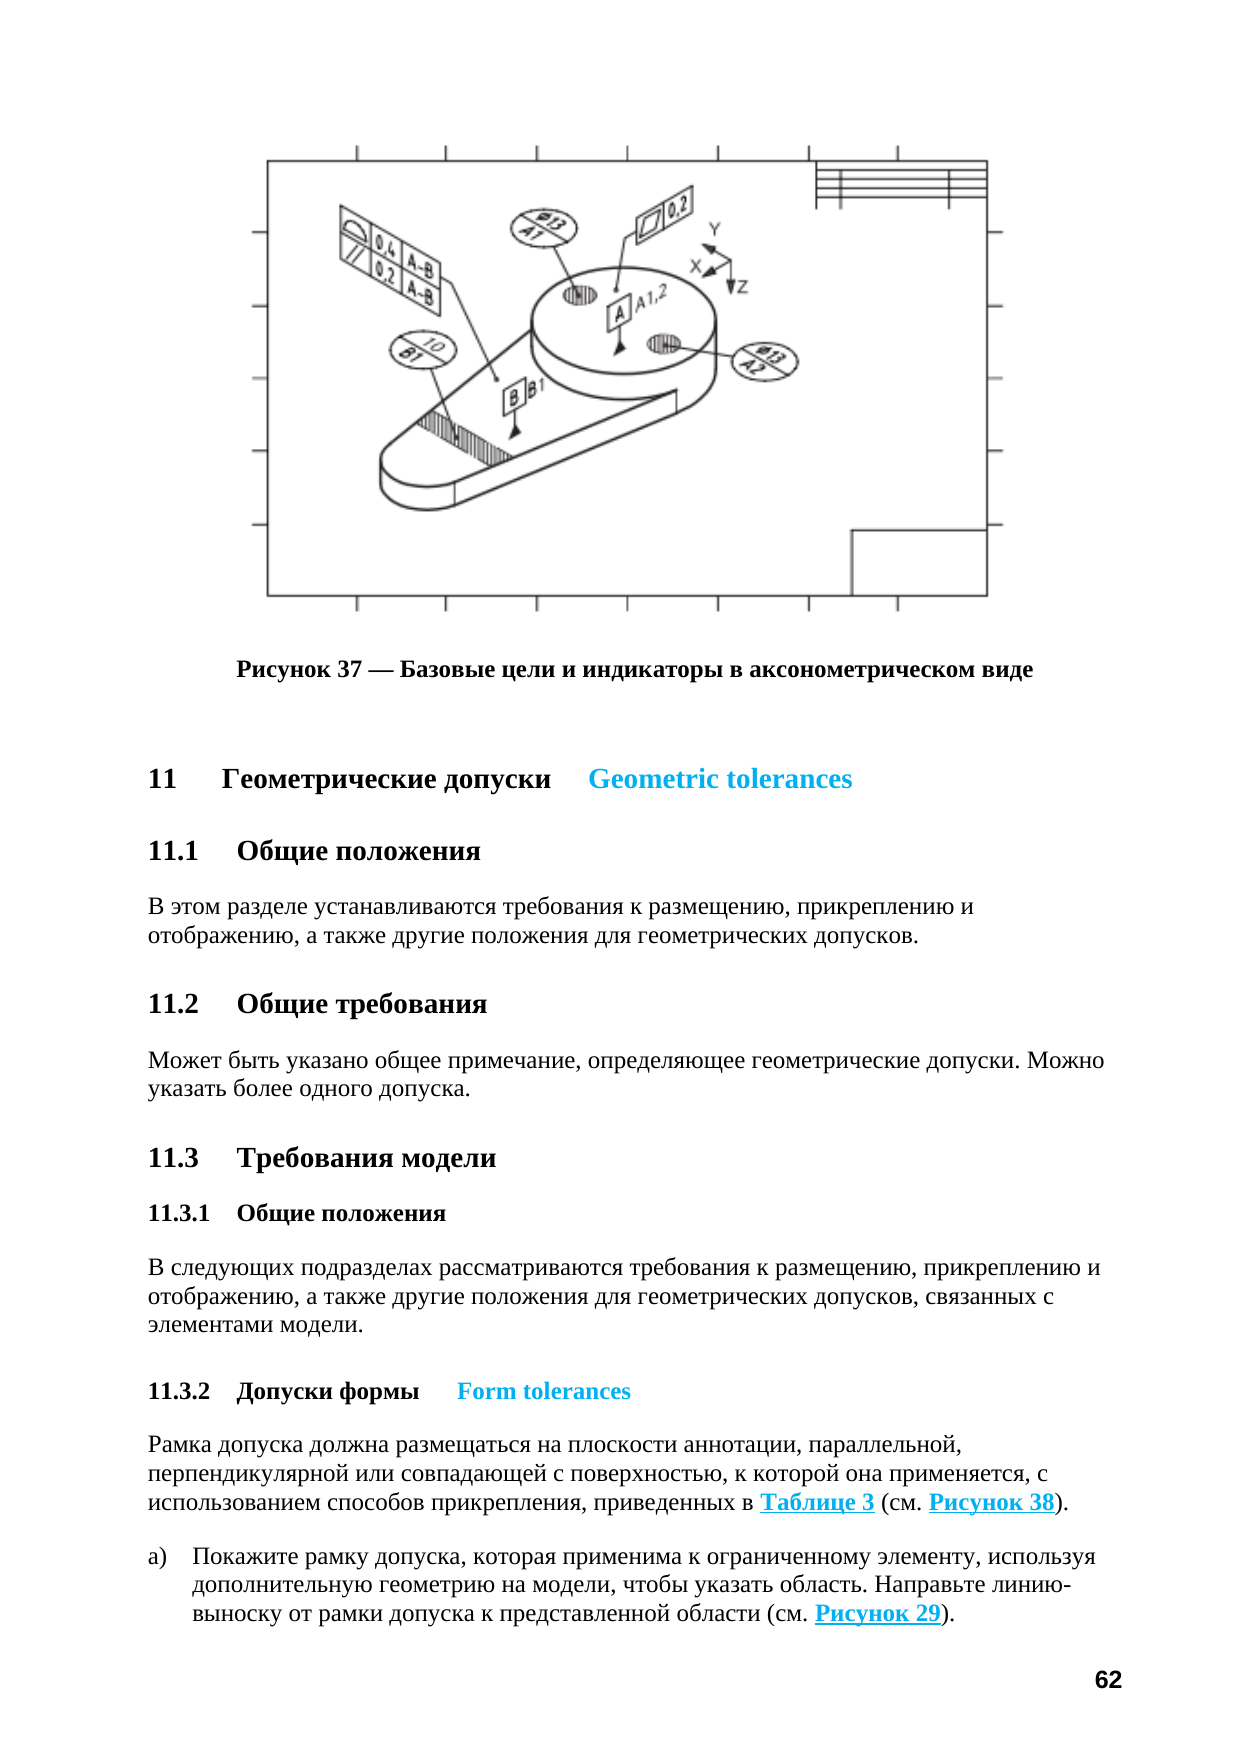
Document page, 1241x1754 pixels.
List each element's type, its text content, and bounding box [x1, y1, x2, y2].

list 62 [148, 1664, 1122, 1693]
list 11.1 Общие положения [148, 833, 1122, 866]
list Рисунок 37 — Базовые цели и индикаторы в аксонометрическом виде [148, 654, 1122, 683]
picture [238, 135, 1032, 630]
list Рамка допуска должна размещаться на плоскости аннотации, параллельной, перпендикулярной или совпадающей с поверхностью, к которой она применяется, с использованием способов прикрепления, приведенных в Таблице 3 (см. Рисунок 38). [148, 1429, 1122, 1516]
list 11.3 Требования модели [148, 1140, 1122, 1173]
list 11.2 Общие требования [148, 986, 1122, 1020]
list 11 Геометрические допуски Geometric tolerances [148, 762, 1122, 795]
list Может быть указано общее примечание, определяющее геометрические допуски. Можно указать более одного допуска. [148, 1045, 1122, 1102]
list В этом разделе устанавливаются требования к размещению, прикреплению и отображению, а также другие положения для геометрических допусков. [148, 891, 1122, 949]
list 11.3.2 Допуски формы Form tolerances [148, 1376, 1122, 1404]
list Покажите рамку допуска, которая применима к ограниченному элементу, используя дополнительную геометрию на модели, чтобы указать область. Направьте линию-выноску от рамки допуска к представленной области (см. Рисунок 29). [148, 1541, 1122, 1627]
list В следующих подразделах рассматриваются требования к размещению, прикреплению и отображению, а также другие положения для геометрических допусков, связанных с элементами модели. [148, 1252, 1122, 1338]
list 11.3.1 Общие положения [148, 1198, 1122, 1227]
